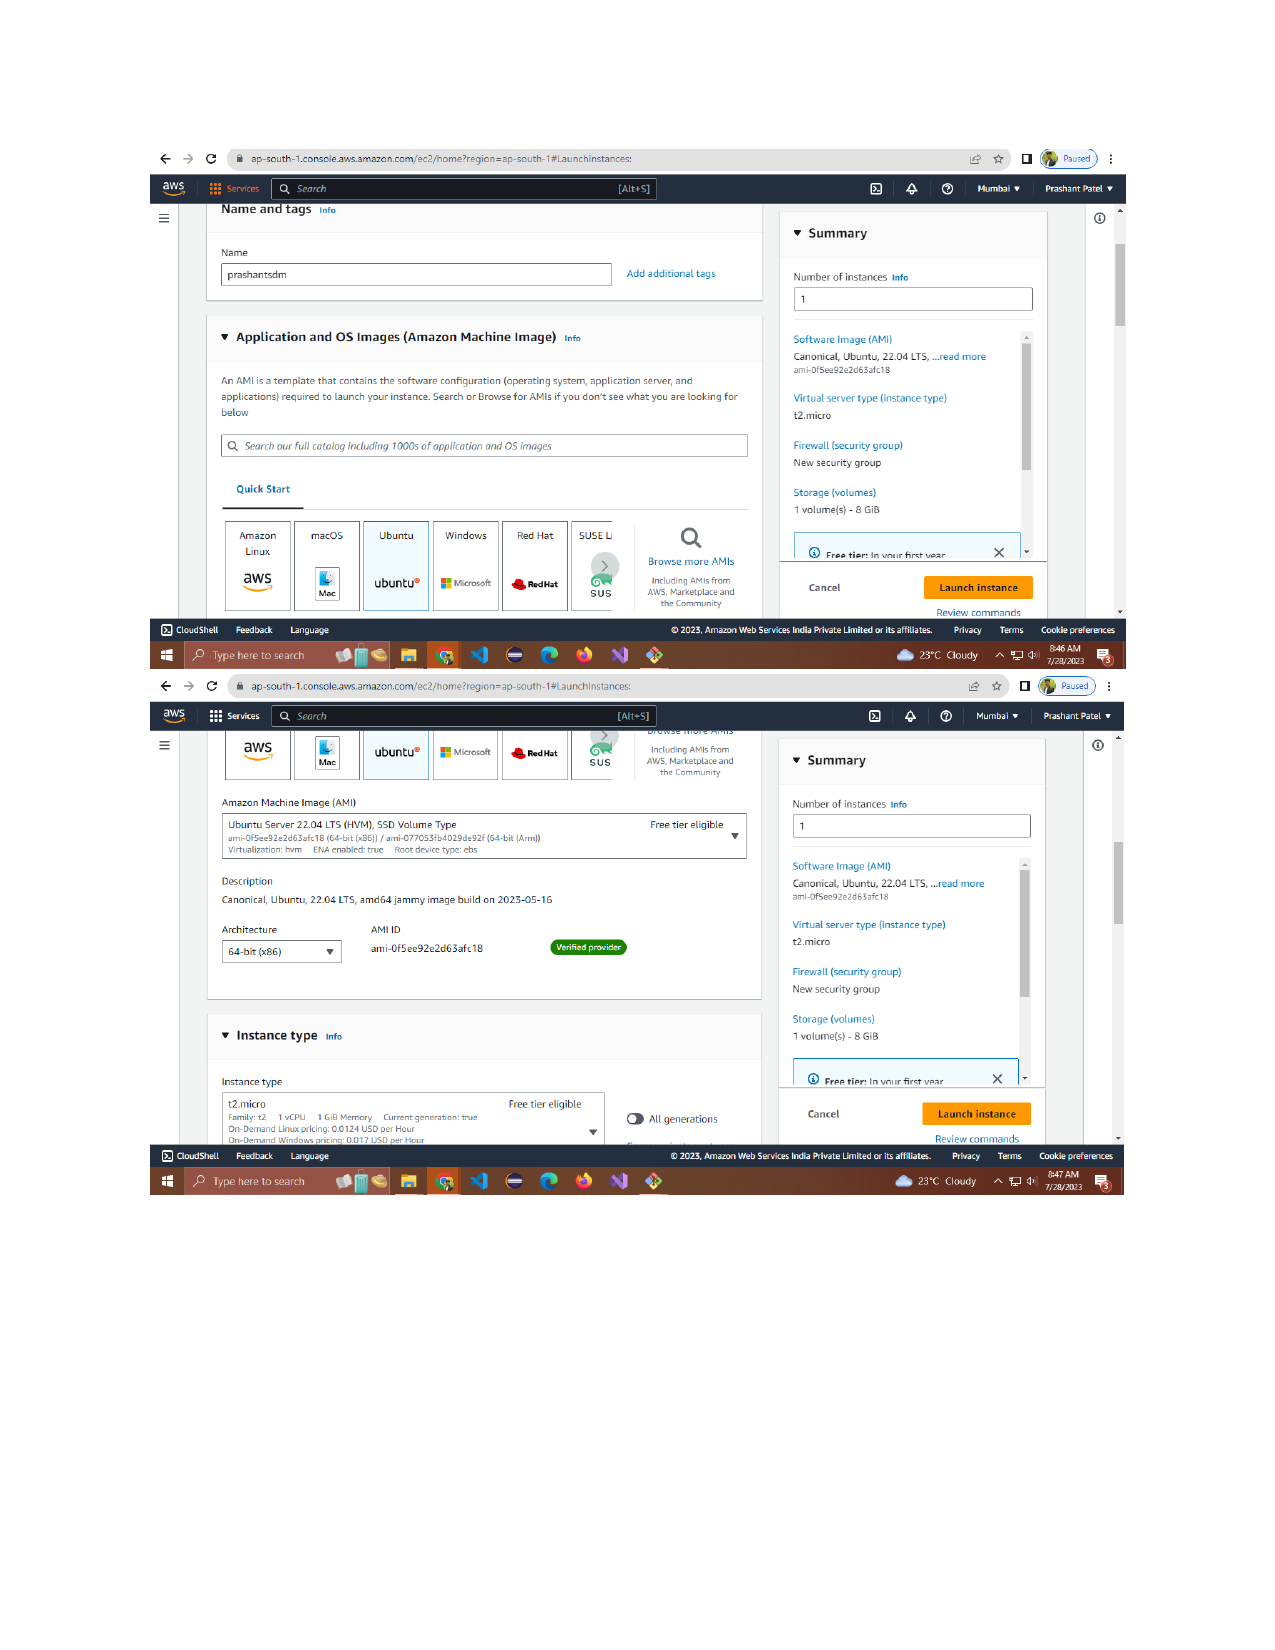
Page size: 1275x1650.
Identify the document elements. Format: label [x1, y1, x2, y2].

picture [150, 672, 1124, 1195]
picture [150, 149, 1126, 669]
